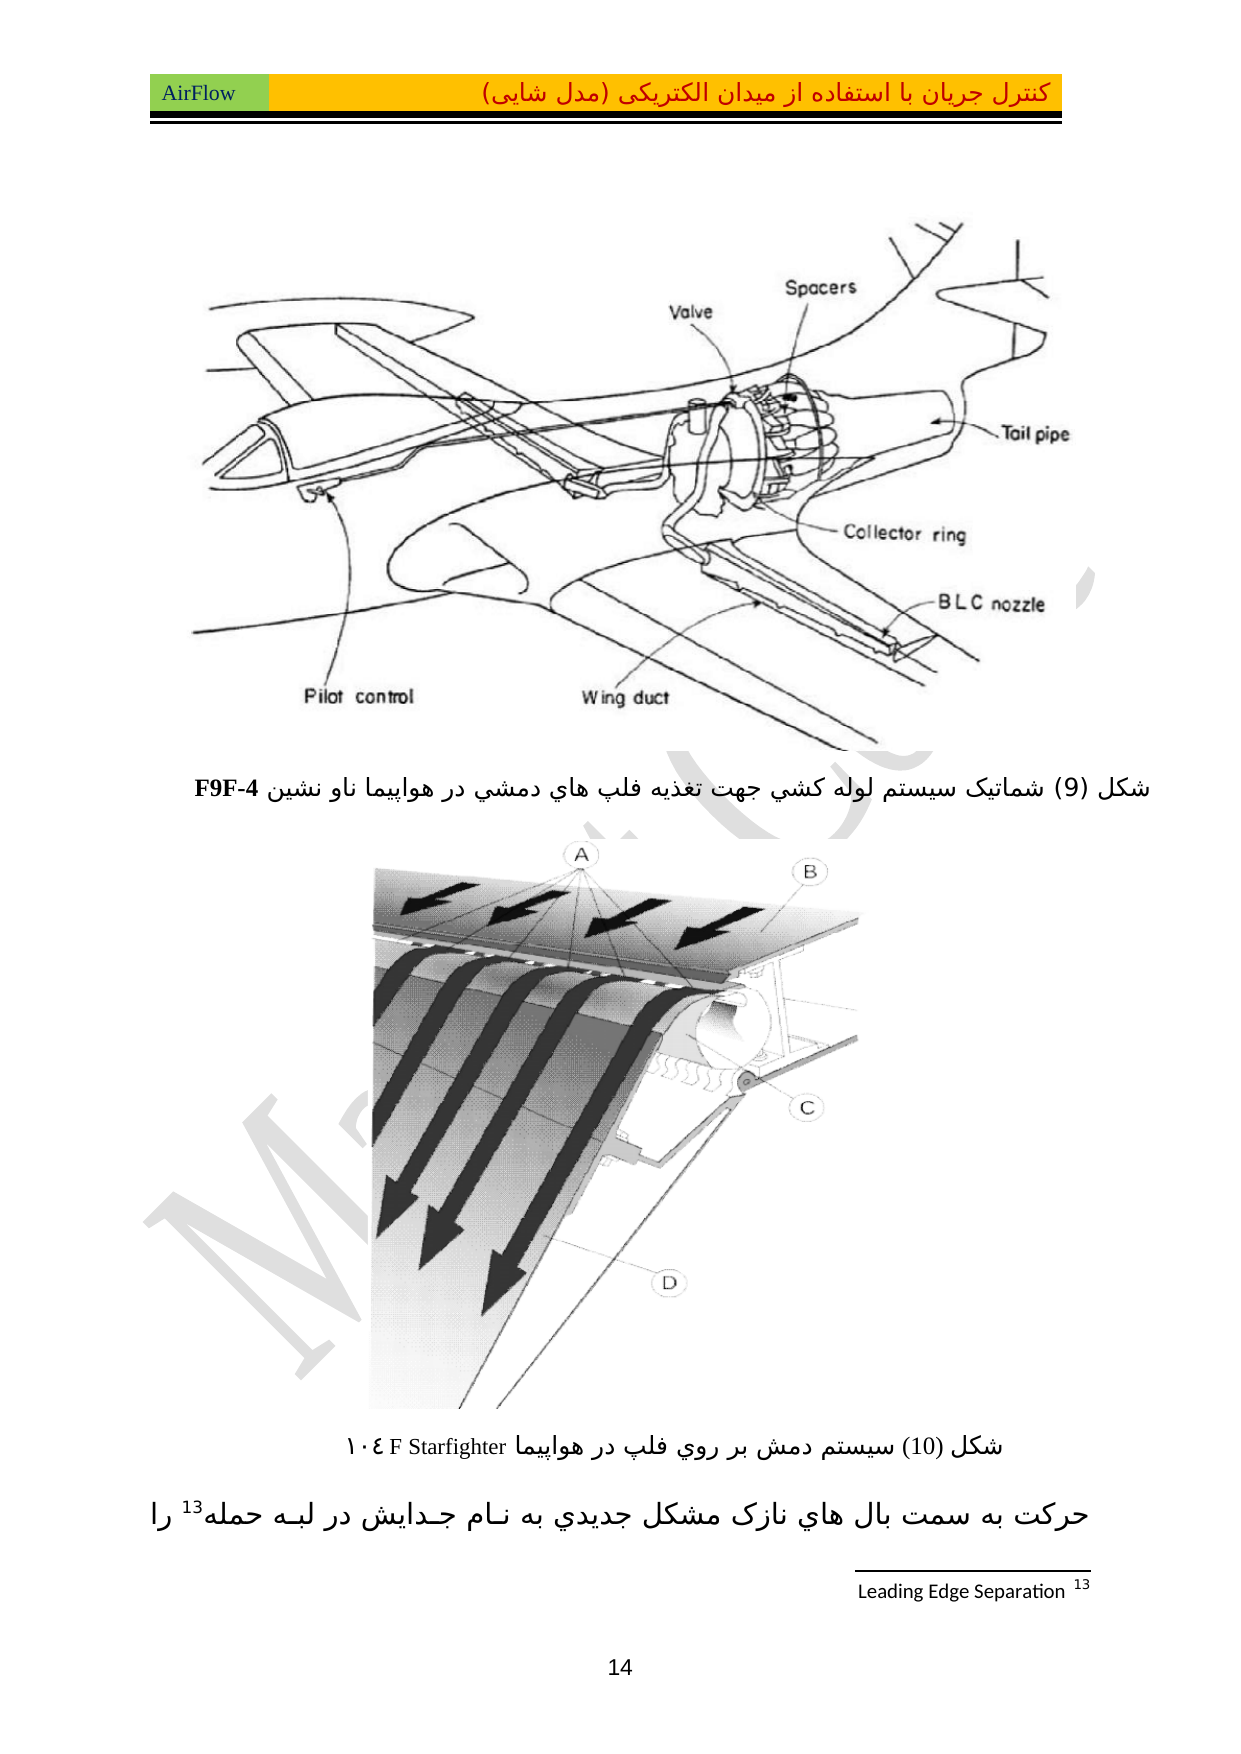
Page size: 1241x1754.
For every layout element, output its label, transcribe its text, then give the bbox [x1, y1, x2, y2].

picture [367, 839, 873, 1409]
text سيستم دمش بر روي فلپ در هواپيما Starfighter ١٠٤F [150, 1431, 1090, 1460]
picture [163, 188, 1076, 751]
text شماتيک سيستم لوله کشي جهت تغذيه فلپ هاي دمشي در هواپيما ناو نشين F9F-4 [150, 773, 1090, 802]
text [150, 1498, 1090, 1532]
